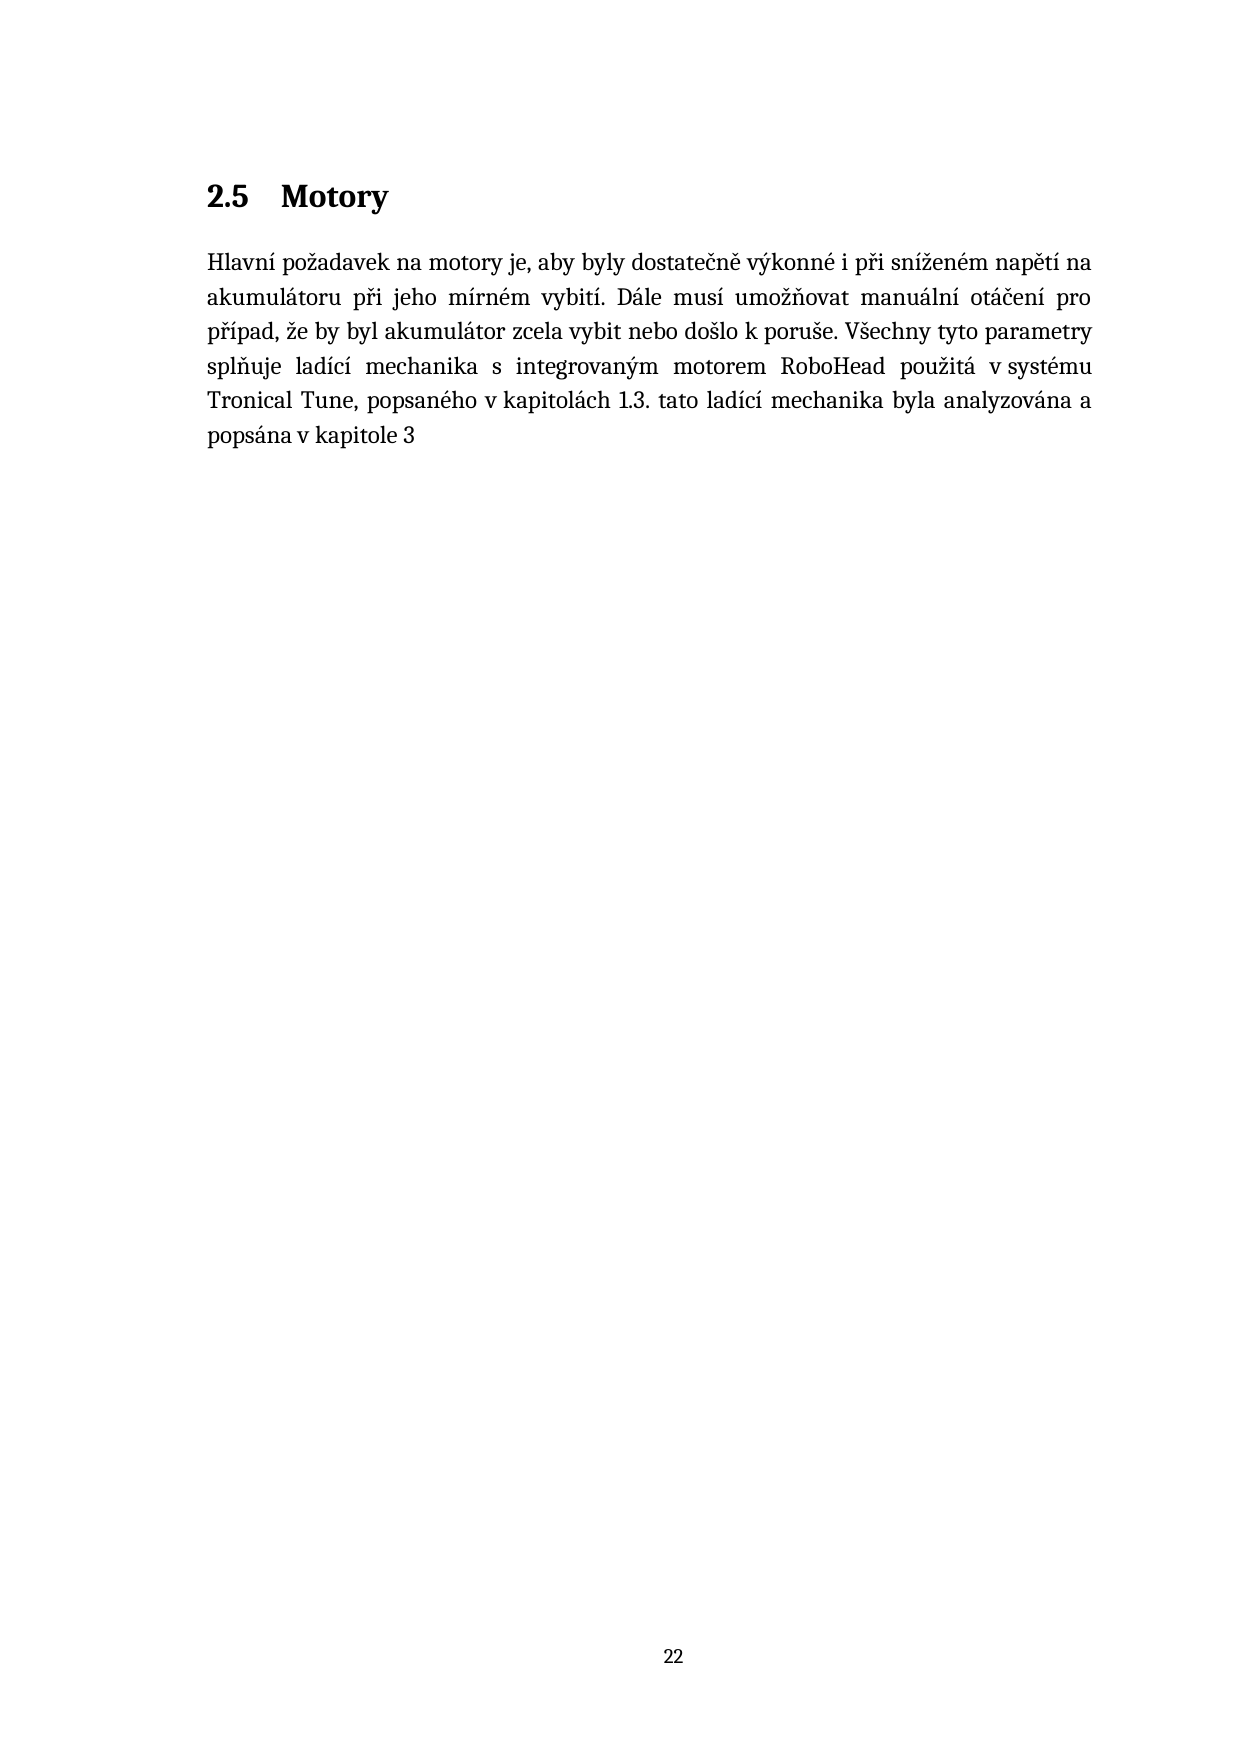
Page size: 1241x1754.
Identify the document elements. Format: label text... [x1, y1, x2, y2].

text Hlavní požadavek na motory je, aby byly dostatečně výkonné i při sníženém napětí na akumulátoru při jeho mírném vybití. Dále musí umožňovat manuální otáčení pro případ, že by byl akumulátor zcela vybit nebo došlo k poruše. Všechny tyto parametry splňuje ladící mechanika s integrovaným motorem RoboHead použitá v systému Tronical Tune, popsaného v kapitolách 1.3. tato ladící mechanika byla analyzována a popsána v kapitole 3 [207, 248, 1092, 449]
subtitle Motory [207, 177, 1092, 216]
